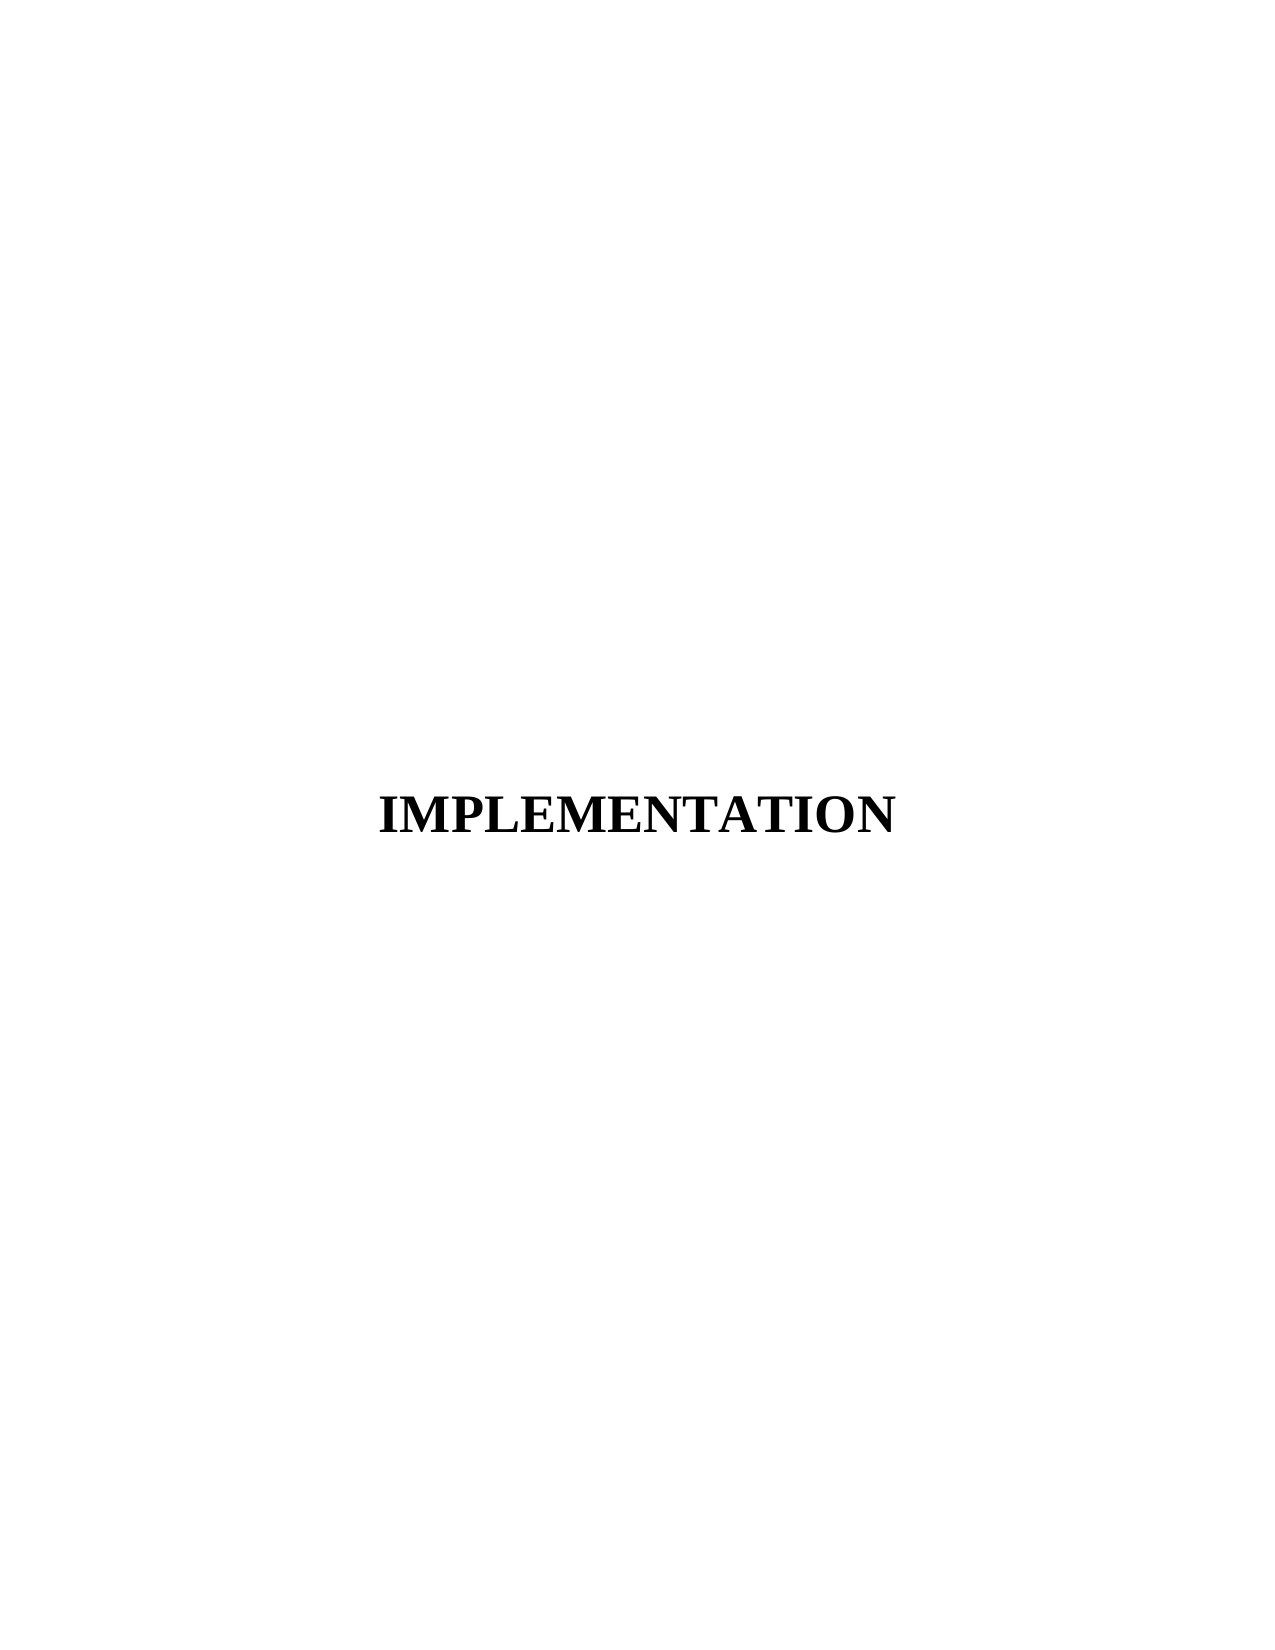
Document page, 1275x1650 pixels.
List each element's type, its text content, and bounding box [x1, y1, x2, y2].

text IMPLEMENTATION [150, 782, 1125, 844]
